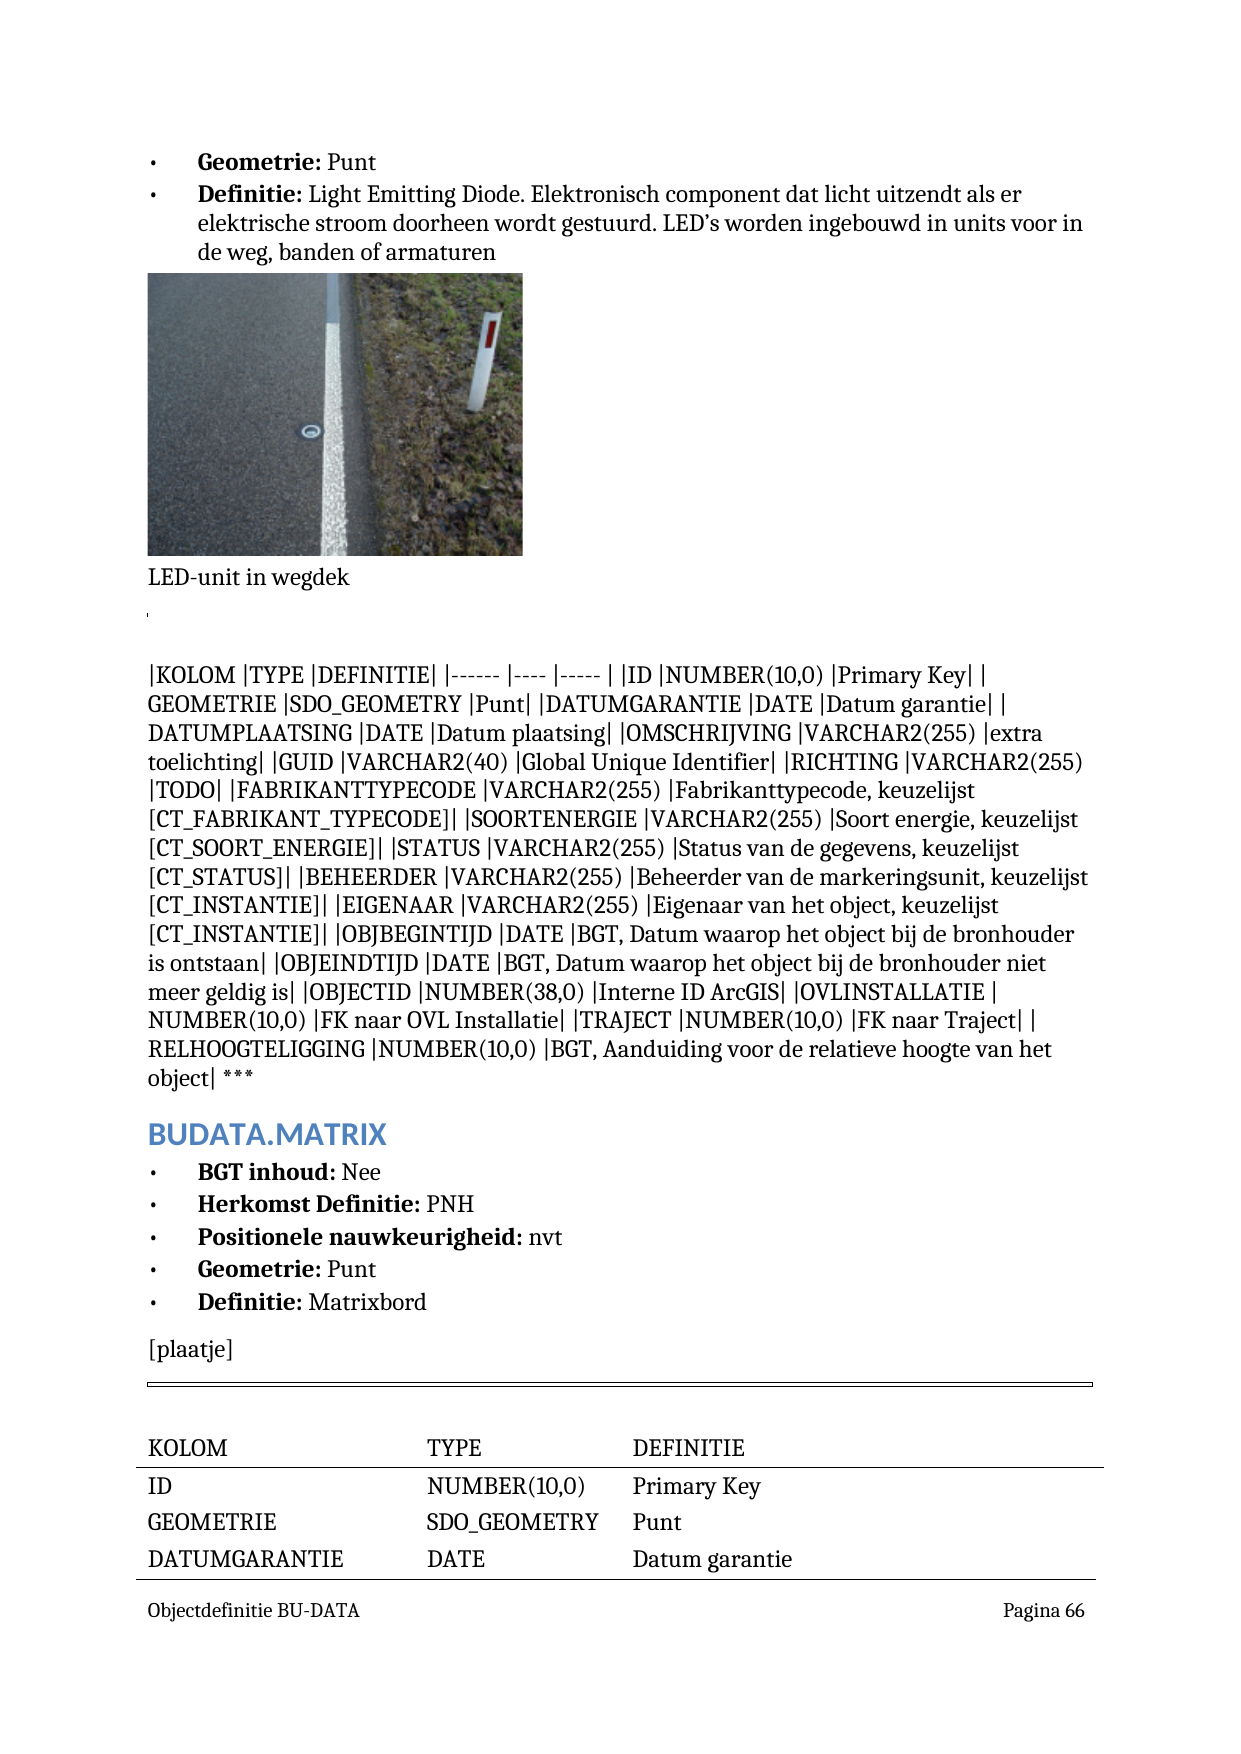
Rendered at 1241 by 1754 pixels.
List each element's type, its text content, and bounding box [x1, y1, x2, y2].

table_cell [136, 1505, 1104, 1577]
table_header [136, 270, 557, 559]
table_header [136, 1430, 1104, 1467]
picture [147, 273, 523, 556]
list Geometrie: Punt [148, 1255, 1093, 1284]
text [plaatje] [148, 1335, 1093, 1364]
list Definitie: Matrixbord [148, 1288, 1093, 1317]
subtitle BUDATA.MATRIX [148, 1113, 1093, 1154]
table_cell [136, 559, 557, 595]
list BGT inhoud: Nee [148, 1158, 1093, 1187]
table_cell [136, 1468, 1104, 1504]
list Geometrie: Punt [148, 148, 1093, 176]
list Positionele nauwkeurigheid: nvt [148, 1223, 1093, 1252]
list Herkomst Definitie: PNH [148, 1190, 1093, 1219]
text |KOLOM |TYPE |DEFINITIE| |------ |---- |----- | |ID |NUMBER(10,0) |Primary Key| |GEOMETRIE |SDO_GEOMETRY |Punt| |DATUMGARANTIE |DATE |Datum garantie| |DATUMPLAATSING |DATE |Datum plaatsing| |OMSCHRIJVING |VARCHAR2(255) |extra toelichting| |GUID |VARCHAR2(40) |Global Unique Identifier| |RICHTING |VARCHAR2(255) |TODO| |FABRIKANTTYPECODE |VARCHAR2(255) |Fabrikanttypecode, keuzelijst [CT_FABRIKANT_TYPECODE]| |SOORTENERGIE |VARCHAR2(255) |Soort energie, keuzelijst [CT_SOORT_ENERGIE]| |STATUS |VARCHAR2(255) |Status van de gegevens, keuzelijst [CT_STATUS]| |BEHEERDER |VARCHAR2(255) |Beheerder van de markeringsunit, keuzelijst [CT_INSTANTIE]| |EIGENAAR |VARCHAR2(255) |Eigenaar van het object, keuzelijst [CT_INSTANTIE]| |OBJBEGINTIJD |DATE |BGT, Datum waarop het object bij de bronhouder is ontstaan| |OBJEINDTIJD |DATE |BGT, Datum waarop het object bij de bronhouder niet meer geldig is| |OBJECTID |NUMBER(38,0) |Interne ID ArcGIS| |OVLINSTALLATIE |NUMBER(10,0) |FK naar OVL Installatie| |TRAJECT |NUMBER(10,0) |FK naar Traject| |RELHOOGTELIGGING |NUMBER(10,0) |BGT, Aanduiding voor de relatieve hoogte van het object| *** [148, 661, 1093, 1093]
list Definitie: Light Emitting Diode. Elektronisch component dat licht uitzendt als er elektrische stroom doorheen wordt gestuurd. LED’s worden ingebouwd in units voor in de weg, banden of armaturen [148, 180, 1093, 266]
